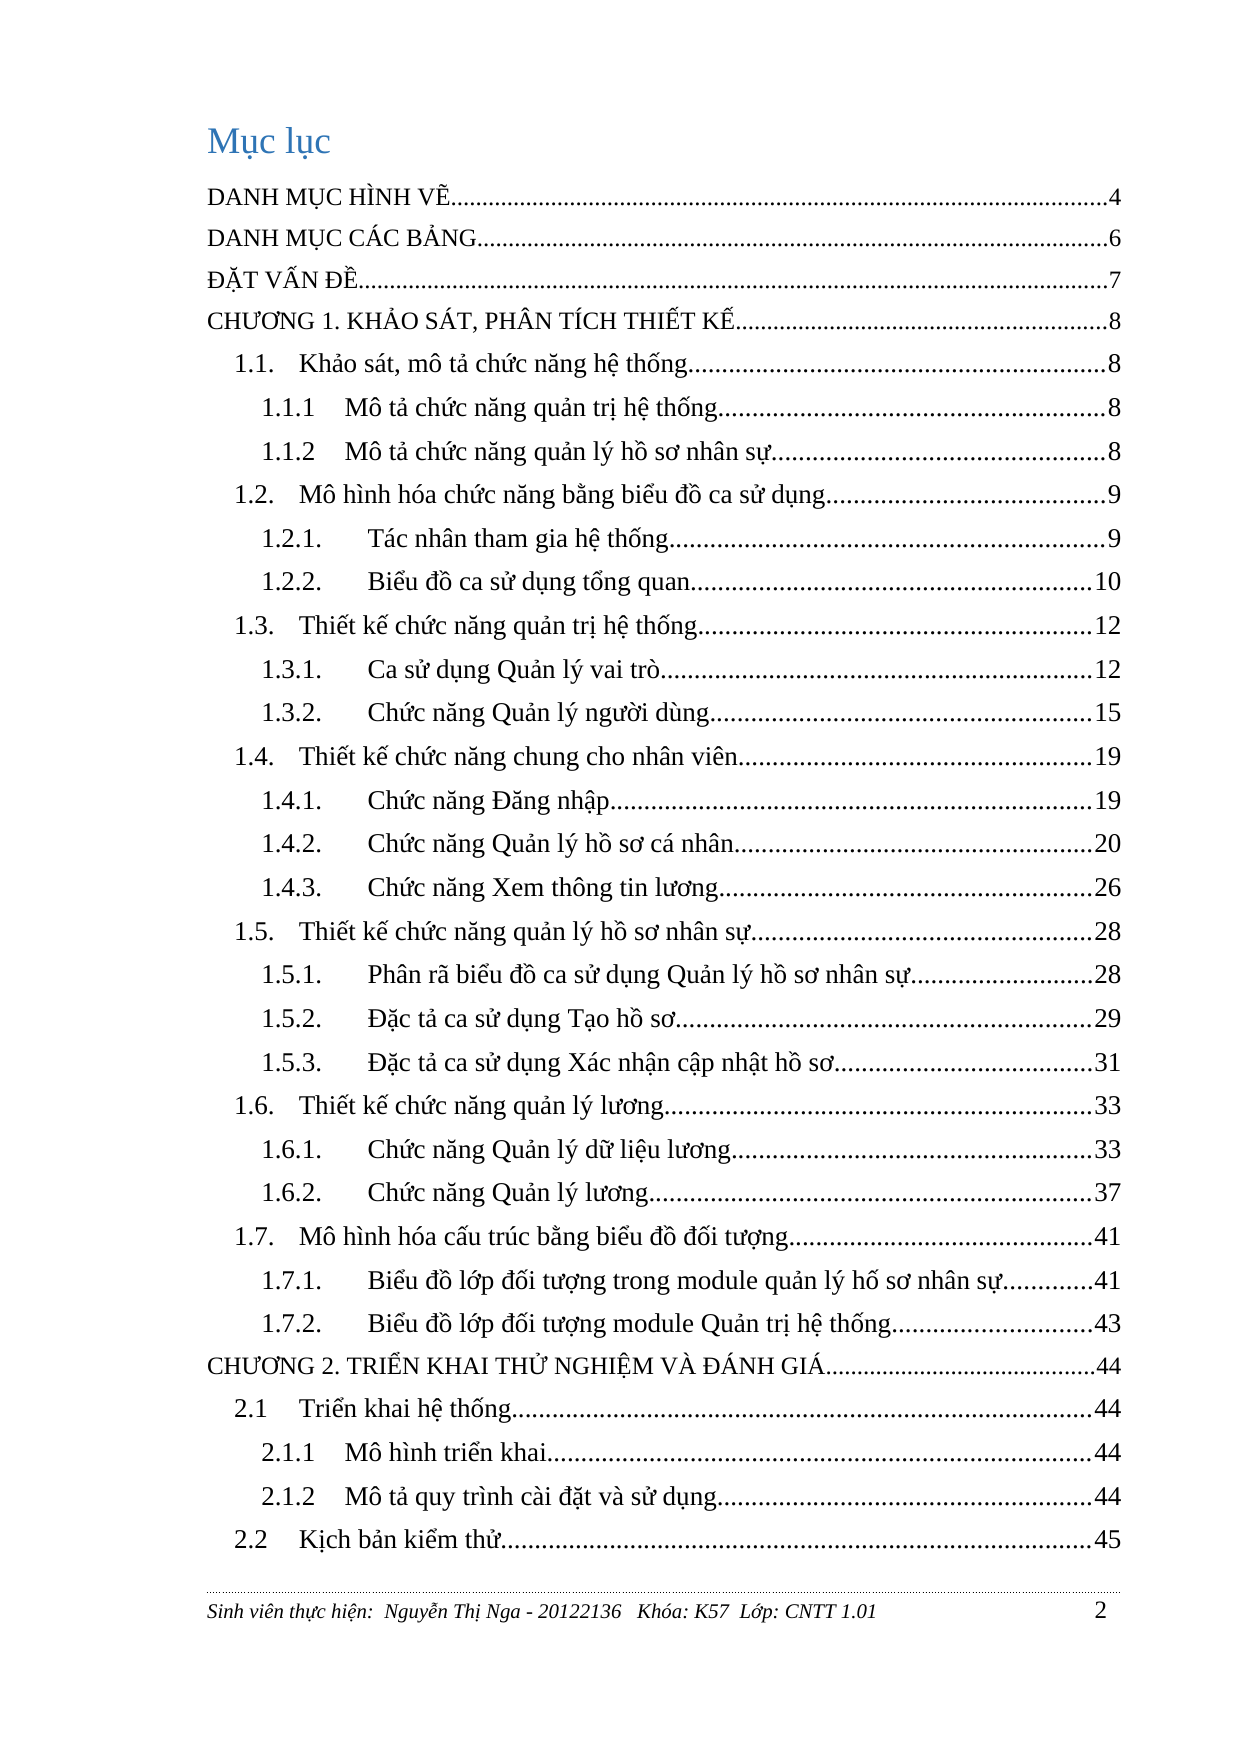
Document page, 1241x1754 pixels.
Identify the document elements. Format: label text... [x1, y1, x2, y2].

text 1.1.1 Mô tả chức năng quản trị hệ thống 8 [261, 391, 1122, 422]
text DANH MỤC HÌNH VẼ 4 [207, 182, 1122, 211]
text 1.4.3. Chức năng Xem thông tin lương 26 [261, 871, 1122, 902]
text DANH MỤC CÁC BẢNG 6 [207, 223, 1122, 252]
text 1.4.2. Chức năng Quản lý hồ sơ cá nhân 20 [261, 827, 1122, 858]
text 2.2 Kịch bản kiểm thử 45 [234, 1523, 1122, 1554]
text 1.5.3. Đặc tả ca sử dụng Xác nhận cập nhật hồ sơ 31 [261, 1046, 1122, 1077]
text 1.3.1. Ca sử dụng Quản lý vai trò 12 [261, 653, 1122, 684]
text 1.2.2. Biểu đồ ca sử dụng tổng quan 10 [261, 566, 1122, 597]
text 2.1.2 Mô tả quy trình cài đặt và sử dụng 44 [261, 1480, 1122, 1511]
text 1.1. Khảo sát, mô tả chức năng hệ thống 8 [234, 347, 1122, 378]
text 2.1 Triển khai hệ thống 44 [234, 1392, 1122, 1423]
text 1.4. Thiết kế chức năng chung cho nhân viên 19 [234, 740, 1122, 771]
text 2.1.1 Mô hình triển khai 44 [261, 1436, 1122, 1467]
text CHƯƠNG 1. KHẢO SÁT, PHÂN TÍCH THIẾT KẾ 8 [207, 306, 1122, 335]
text 1.5. Thiết kế chức năng quản lý hồ sơ nhân sự 28 [234, 915, 1122, 946]
text 1.5.2. Đặc tả ca sử dụng Tạo hồ sơ 29 [261, 1002, 1122, 1033]
text 1.7. Mô hình hóa cấu trúc bằng biểu đồ đối tượng 41 [234, 1220, 1122, 1251]
text 1.6.2. Chức năng Quản lý lương 37 [261, 1177, 1122, 1208]
text 1.7.2. Biểu đồ lớp đối tượng module Quản trị hệ thống 43 [261, 1307, 1122, 1339]
text 1.3. Thiết kế chức năng quản trị hệ thống 12 [234, 609, 1122, 640]
text 1.5.1. Phân rã biểu đồ ca sử dụng Quản lý hồ sơ nhân sự 28 [261, 958, 1122, 989]
text 1.2. Mô hình hóa chức năng bằng biểu đồ ca sử dụng 9 [826, 478, 1122, 509]
text ĐẶT VẤN ĐỀ 7 [207, 265, 1122, 293]
text 1.3.2. Chức năng Quản lý người dùng 15 [261, 696, 1122, 728]
text 1.2.1. Tác nhân tham gia hệ thống 9 [261, 522, 1122, 553]
text 1.7.1. Biểu đồ lớp đối tượng trong module quản lý hố sơ nhân sự 41 [261, 1264, 1122, 1295]
text 1.6.1. Chức năng Quản lý dữ liệu lương 33 [261, 1133, 1122, 1164]
text CHƯƠNG 2. TRIỂN KHAI THỬ NGHIỆM VÀ ĐÁNH GIÁ 44 [207, 1351, 1122, 1380]
text 1.1.2 Mô tả chức năng quản lý hồ sơ nhân sự 8 [261, 434, 1122, 466]
subtitle Mục lục [207, 118, 1122, 161]
text 1.4.1. Chức năng Đăng nhập 19 [261, 784, 1122, 815]
text 1.6. Thiết kế chức năng quản lý lương 33 [234, 1089, 1122, 1120]
